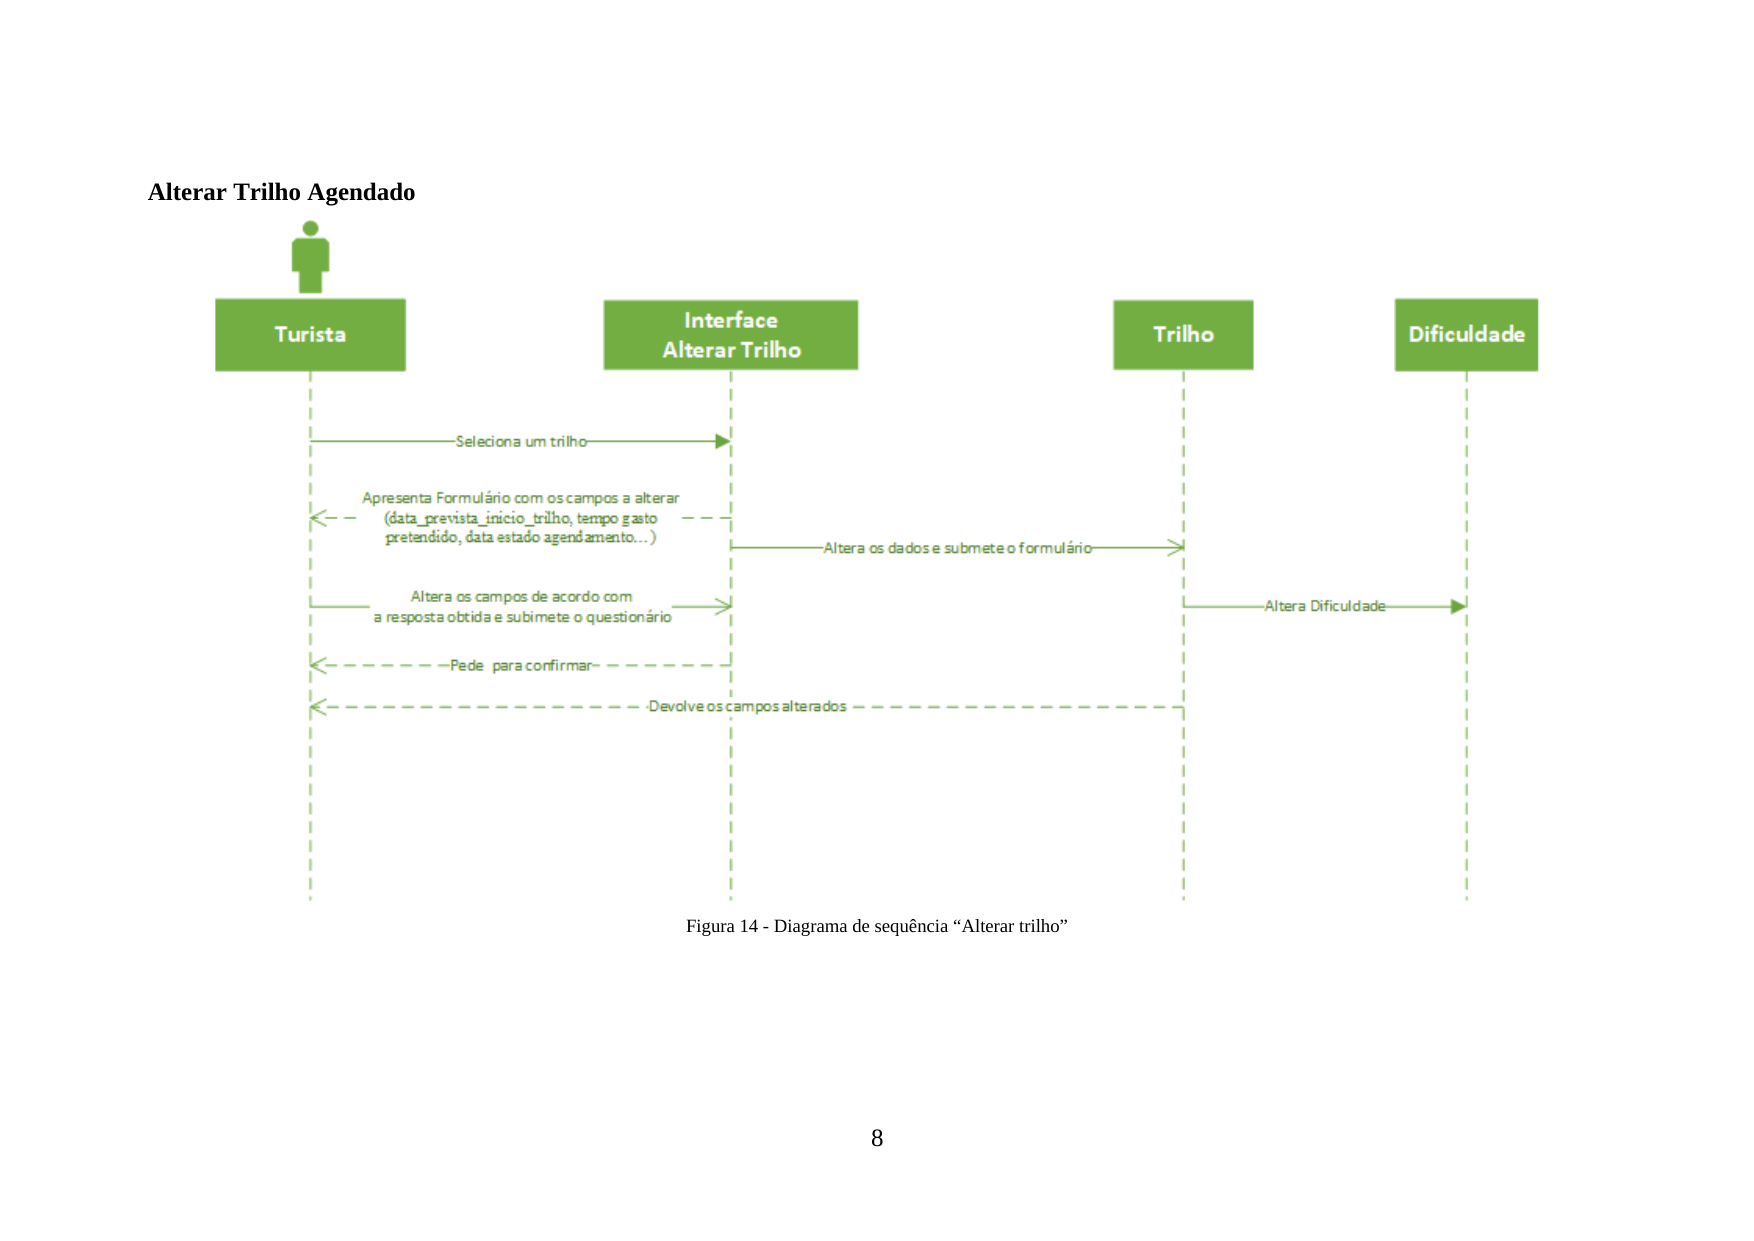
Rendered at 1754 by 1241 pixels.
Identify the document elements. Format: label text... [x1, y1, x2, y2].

picture [214, 220, 1540, 901]
text Alterar Trilho Agendado [148, 177, 1606, 206]
text Figura 14 - Diagrama de sequência “Alterar trilho” [148, 914, 1606, 936]
